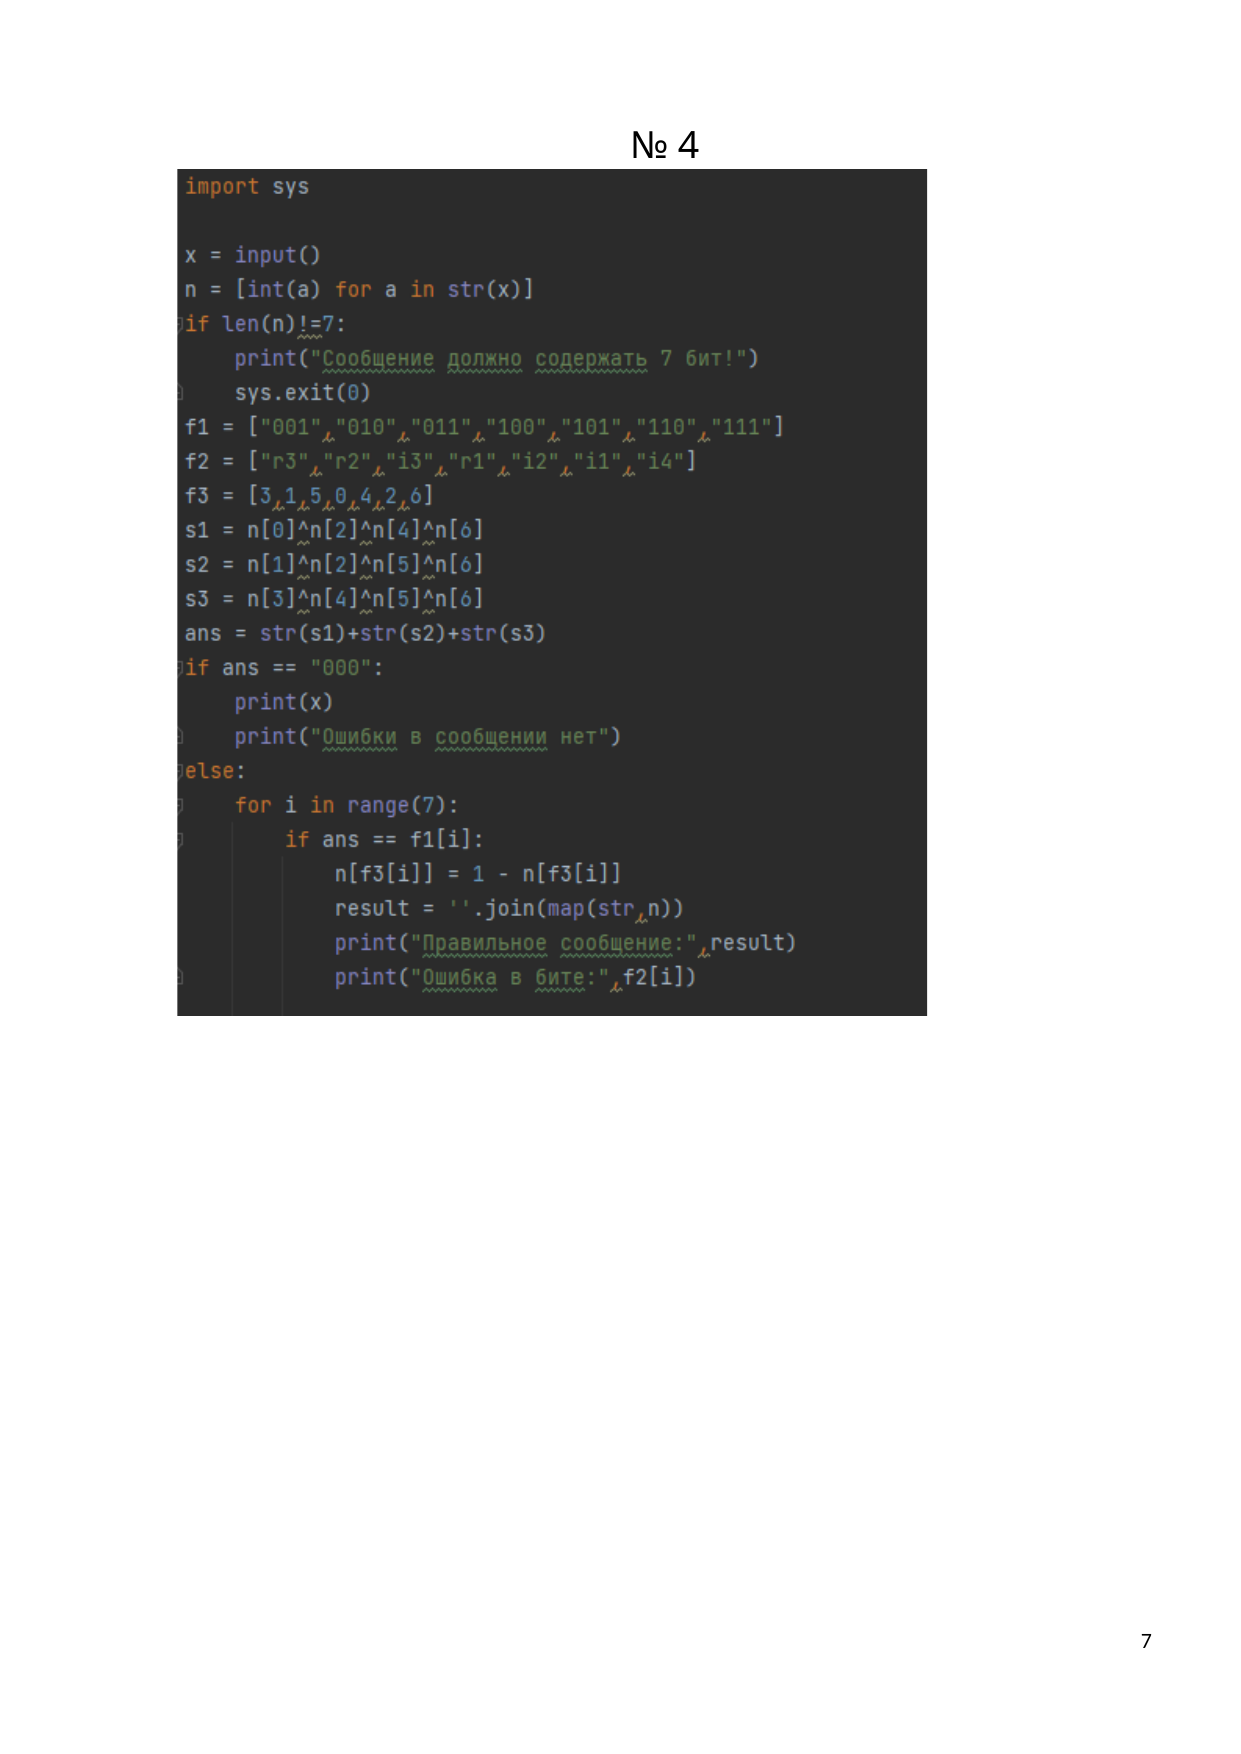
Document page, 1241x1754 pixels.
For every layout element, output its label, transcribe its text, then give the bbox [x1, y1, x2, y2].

picture [177, 169, 928, 1016]
subtitle № 4 [177, 118, 1152, 169]
